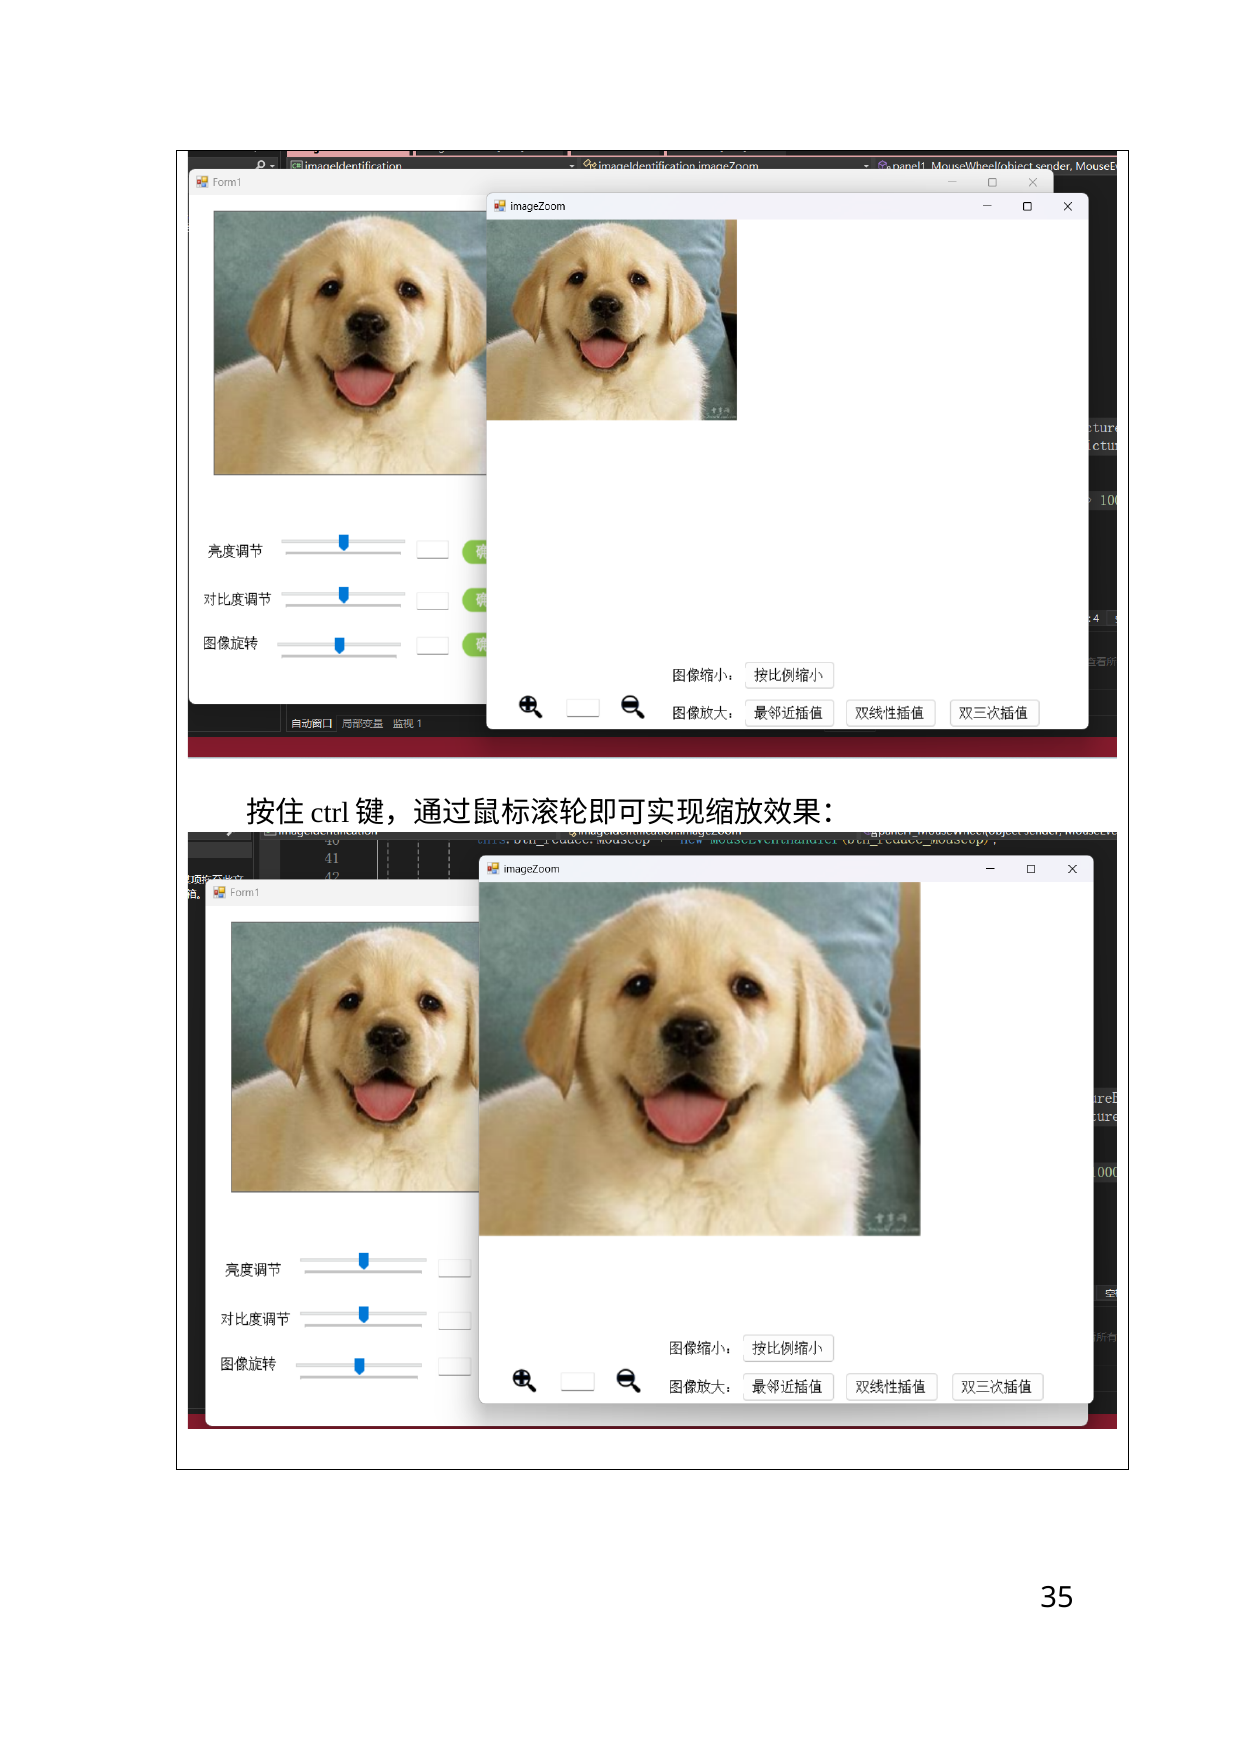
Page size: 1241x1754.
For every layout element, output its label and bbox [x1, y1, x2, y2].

table_cell [177, 151, 1128, 1468]
picture [187, 832, 1117, 1429]
picture [187, 151, 1117, 759]
